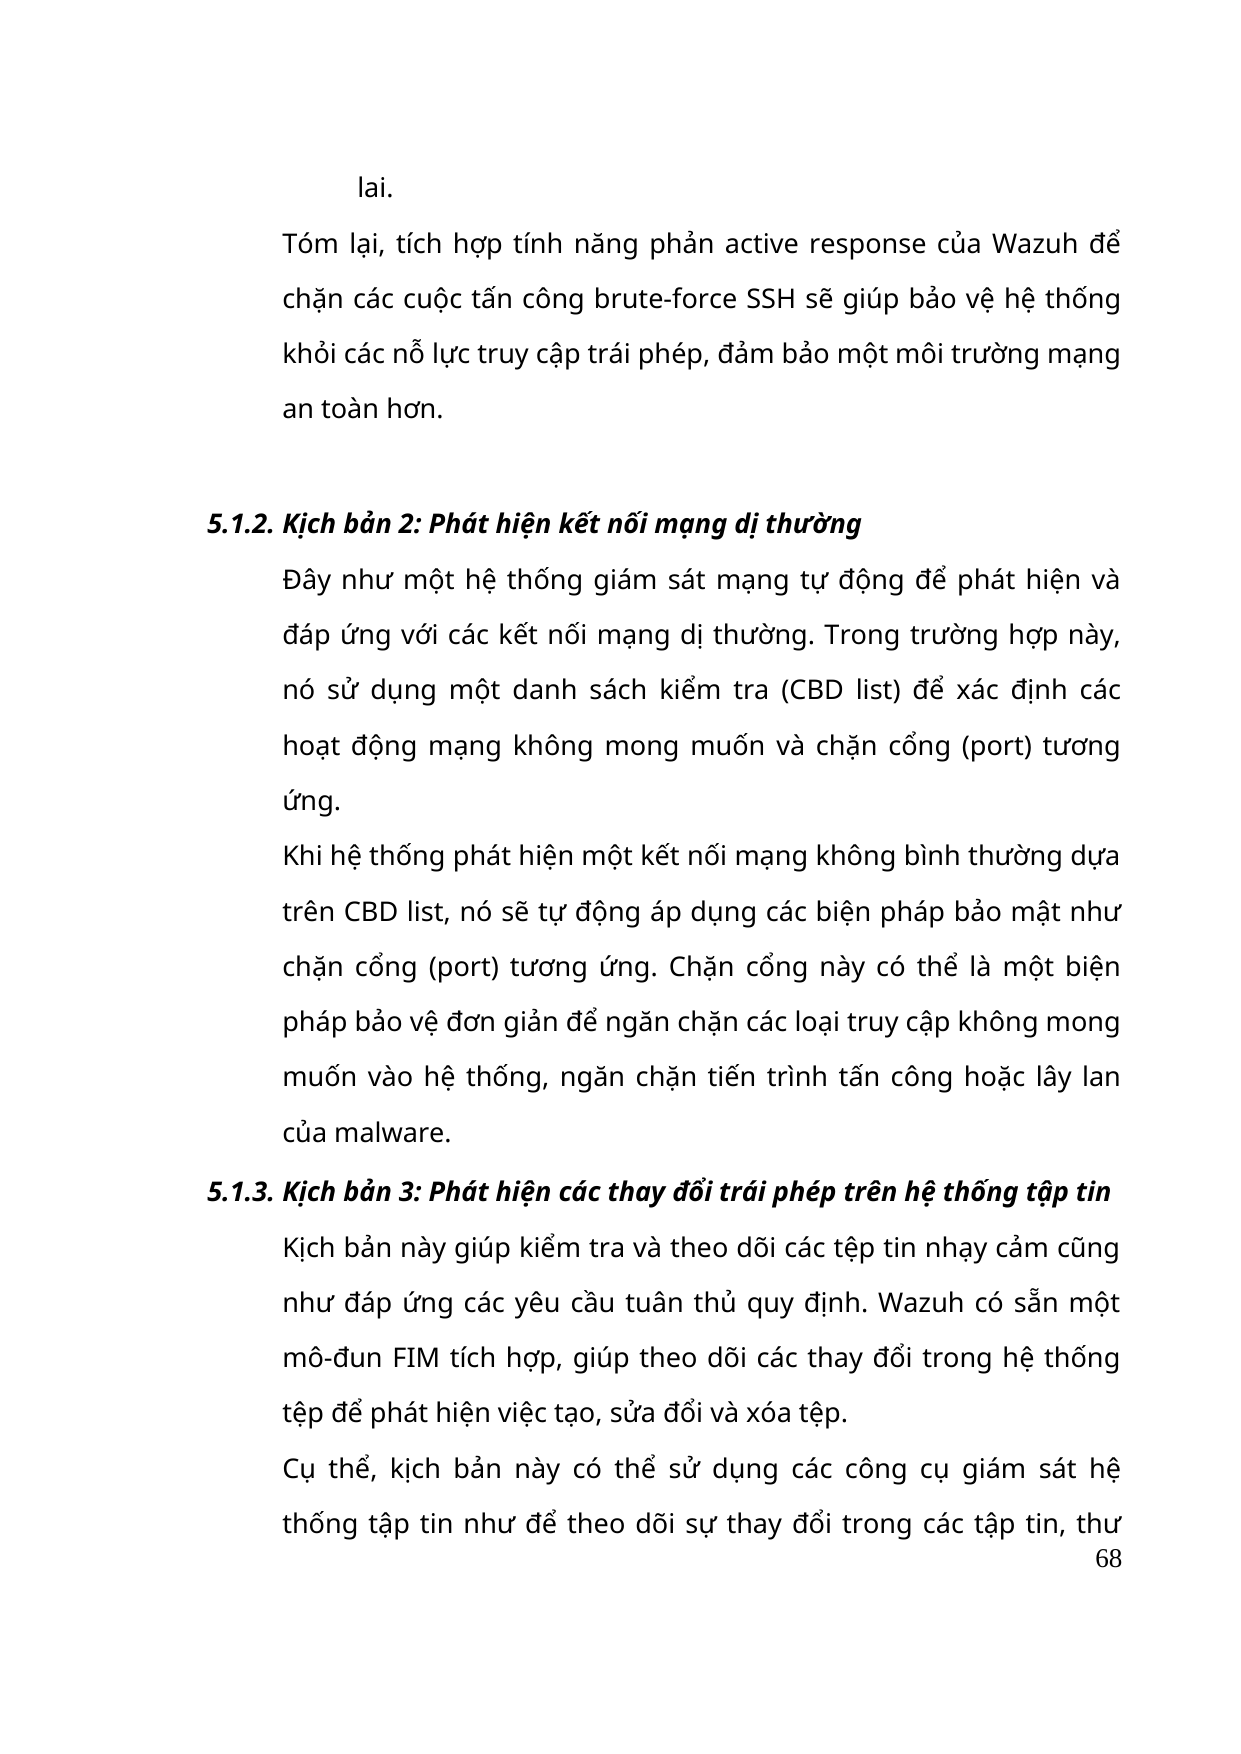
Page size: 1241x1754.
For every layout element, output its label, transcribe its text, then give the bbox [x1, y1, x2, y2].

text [282, 1449, 1122, 1541]
text Tóm lại, tích hợp tính năng phản active response của Wazuh để chặn các cuộc tấn công brute-force SSH sẽ giúp bảo vệ hệ thống khỏi các nỗ lực truy cập trái phép, đảm bảo một môi trường mạng an toàn hơn. [282, 224, 1122, 427]
subtitle Kịch bản 2: Phát hiện kết nối mạng dị thường [207, 505, 1122, 542]
subtitle Kịch bản 3: Phát hiện các thay đổi trái phép trên hệ thống tập tin [207, 1173, 1122, 1209]
text Kịch bản này giúp kiểm tra và theo dõi các tệp tin nhạy cảm cũng như đáp ứng các yêu cầu tuân thủ quy định. Wazuh có sẵn một mô-đun FIM tích hợp, giúp theo dõi các thay đổi trong hệ thống tệp để phát hiện việc tạo, sửa đổi và xóa tệp. [282, 1228, 1122, 1431]
text Đây như một hệ thống giám sát mạng tự động để phát hiện và đáp ứng với các kết nối mạng dị thường. Trong trường hợp này, nó sử dụng một danh sách kiểm tra (CBD list) để xác định các hoạt động mạng không mong muốn và chặn cổng (port) tương ứng. [282, 560, 1122, 818]
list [319, 169, 1122, 206]
text Khi hệ thống phát hiện một kết nối mạng không bình thường dựa trên CBD list, nó sẽ tự động áp dụng các biện pháp bảo mật như chặn cổng (port) tương ứng. Chặn cổng này có thể là một biện pháp bảo vệ đơn giản để ngăn chặn các loại truy cập không mong muốn vào hệ thống, ngăn chặn tiến trình tấn công hoặc lây lan của malware. [282, 837, 1122, 1150]
